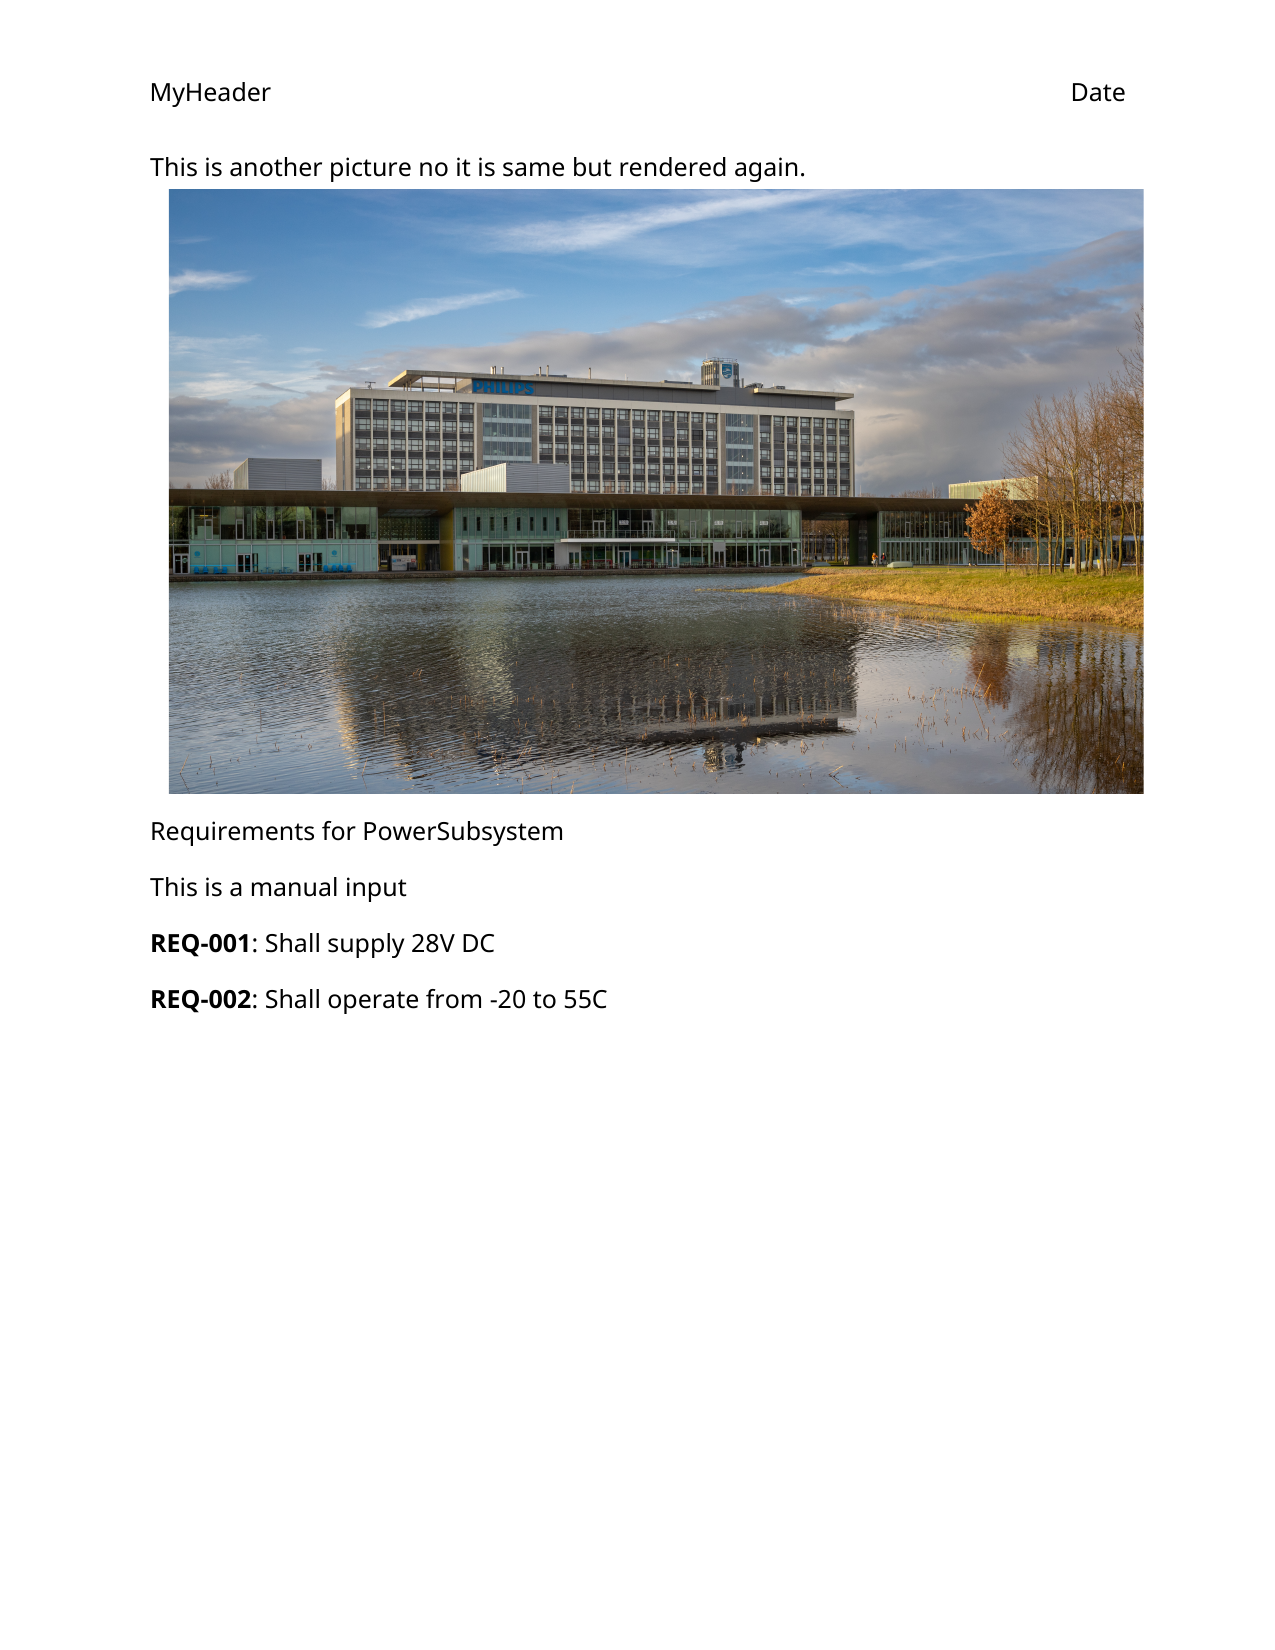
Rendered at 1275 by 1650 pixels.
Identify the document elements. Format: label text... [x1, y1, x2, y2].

picture [168, 189, 1144, 794]
